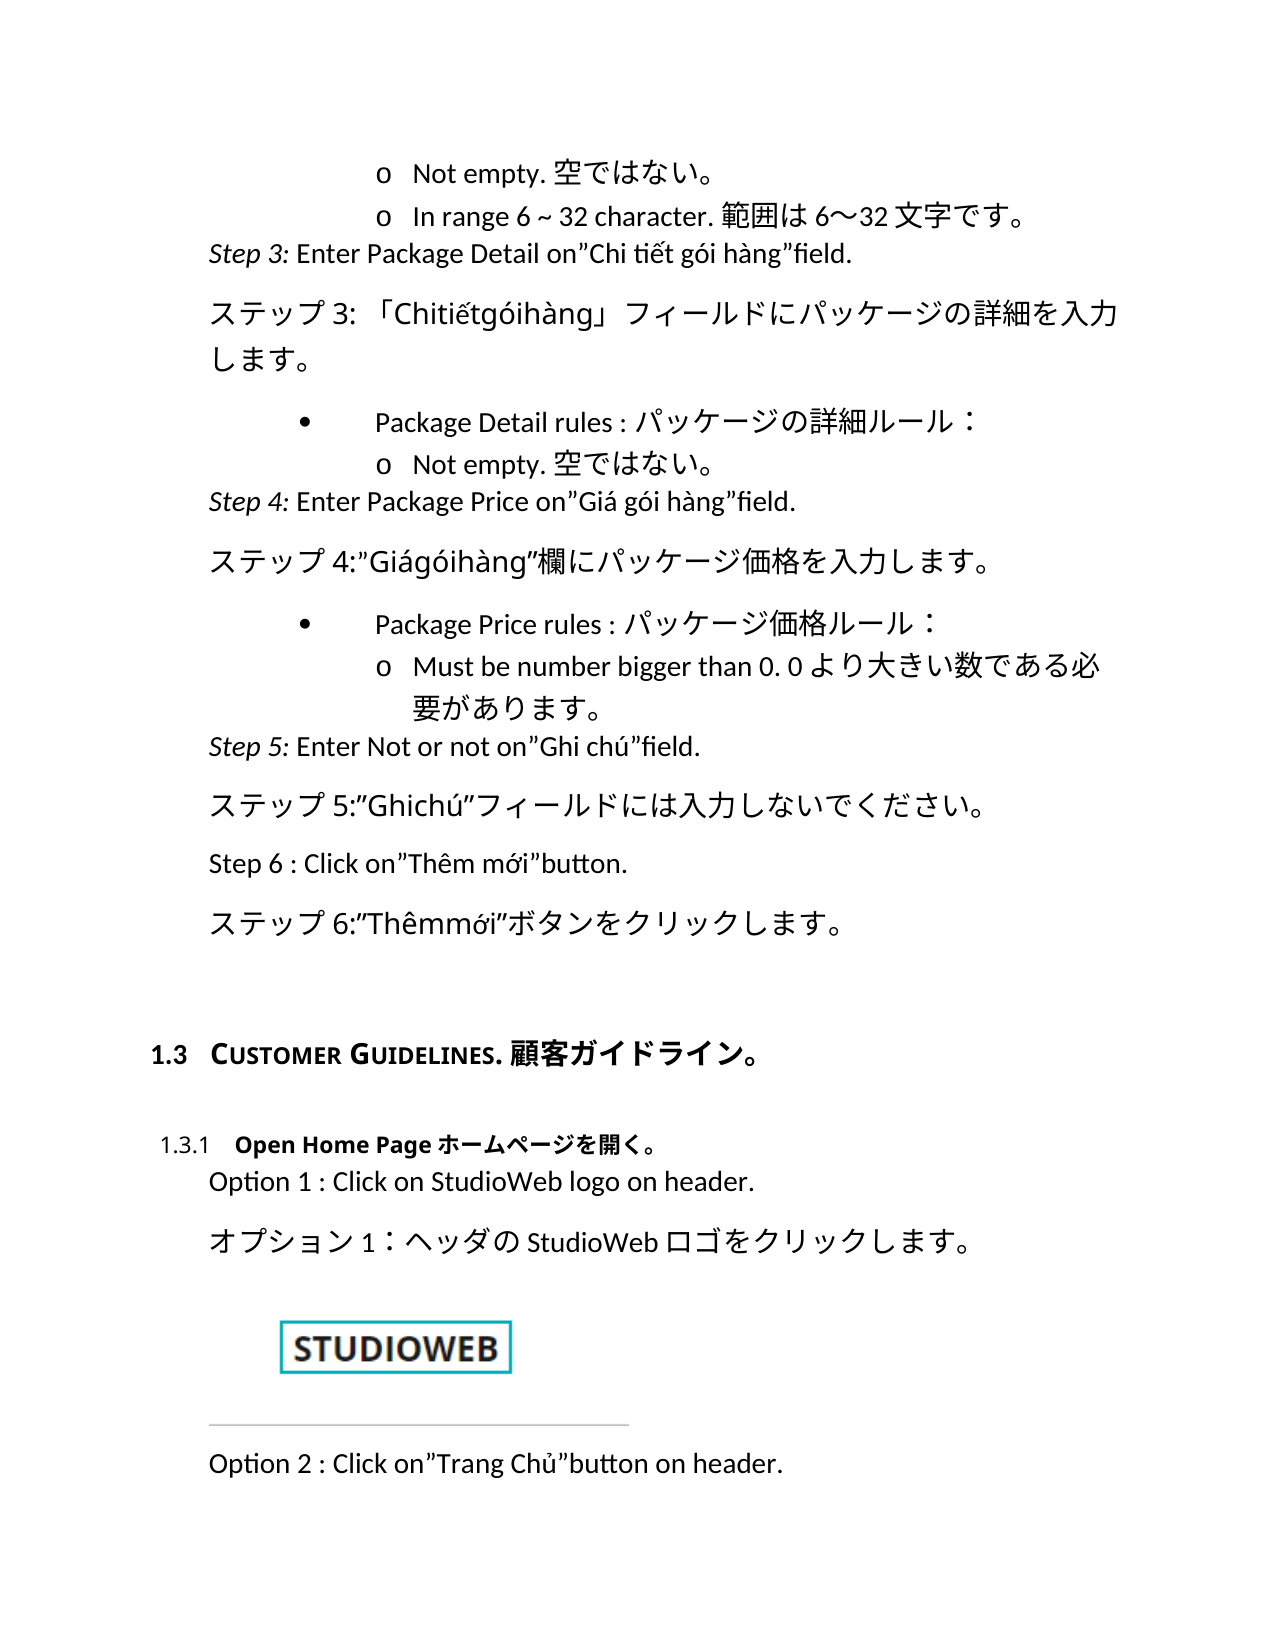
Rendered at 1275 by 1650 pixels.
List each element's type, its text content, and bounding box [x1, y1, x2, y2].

subtitle Customer Guidelines. 顧客ガイドライン。 [150, 1031, 1125, 1073]
list Not empty. 空ではない。 [375, 150, 1125, 193]
text ステップ 4:”Giágóihàng”欄にパッケージ価格を入力します。 [209, 538, 1125, 581]
list Not empty. 空ではない。 [375, 441, 1125, 483]
picture [208, 1280, 629, 1426]
text ステップ 3: 「Chitiếtgóihàng」フィールドにパッケージの詳細を入力します。 [209, 290, 1125, 378]
text Option 2 : Click on”Trang Chủ”button on header. [209, 1445, 1125, 1481]
list In range 6 ~ 32 character. 範囲は6〜32文字です。 [375, 193, 1125, 235]
text ステップ 6:”Thêmmới”ボタンをクリックします。 [209, 901, 1125, 943]
text ステップ 5:”Ghichú”フィールドには入力しないでください。 [209, 783, 1125, 825]
text Step 6 : Click on”Thêm mới”button. [209, 845, 1125, 881]
text Step 3: Enter Package Detail on”Chi tiết gói hàng”field. [209, 235, 1125, 271]
text オプション1：ヘッダのStudioWebロゴをクリックします。 [209, 1218, 1125, 1261]
text Step 5: Enter Not or not on”Ghi chú”field. [209, 728, 1125, 763]
list Package Detail rules : パッケージの詳細ルール： [300, 398, 1125, 441]
text Option 1 : Click on StudioWeb logo on header. [209, 1163, 1125, 1199]
subtitle Open Home Page ホームページを開く。 [159, 1127, 1125, 1161]
list Must be number bigger than 0. 0より大きい数である必要があります。 [375, 643, 1125, 728]
text Step 4: Enter Package Price on”Giá gói hàng”field. [209, 483, 1125, 519]
list Package Price rules : パッケージ価格ルール： [300, 601, 1125, 643]
